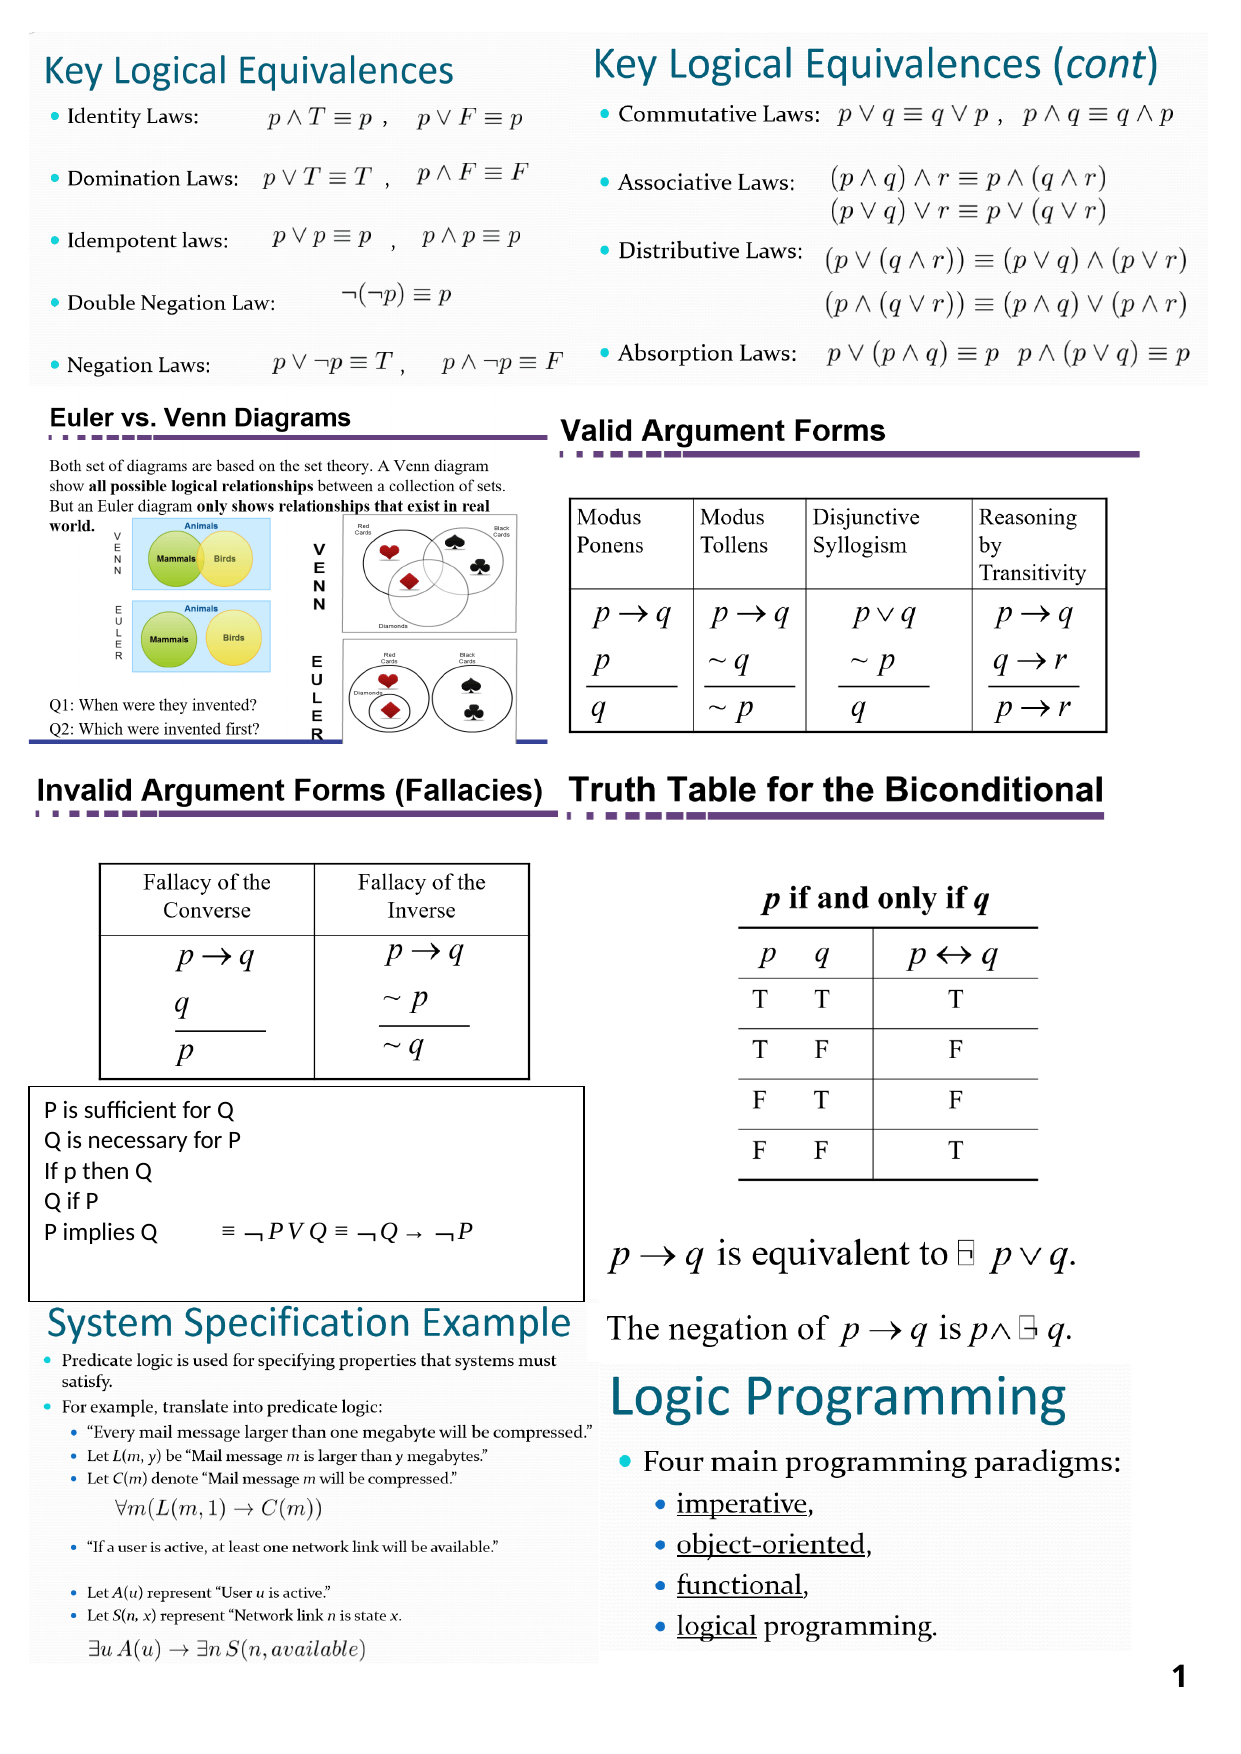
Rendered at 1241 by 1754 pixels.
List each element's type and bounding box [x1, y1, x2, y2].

picture [28, 747, 1105, 1186]
picture [28, 32, 1208, 386]
picture [600, 1364, 1132, 1651]
picture [28, 389, 1140, 744]
picture [28, 1299, 1105, 1664]
picture [585, 1214, 1100, 1288]
